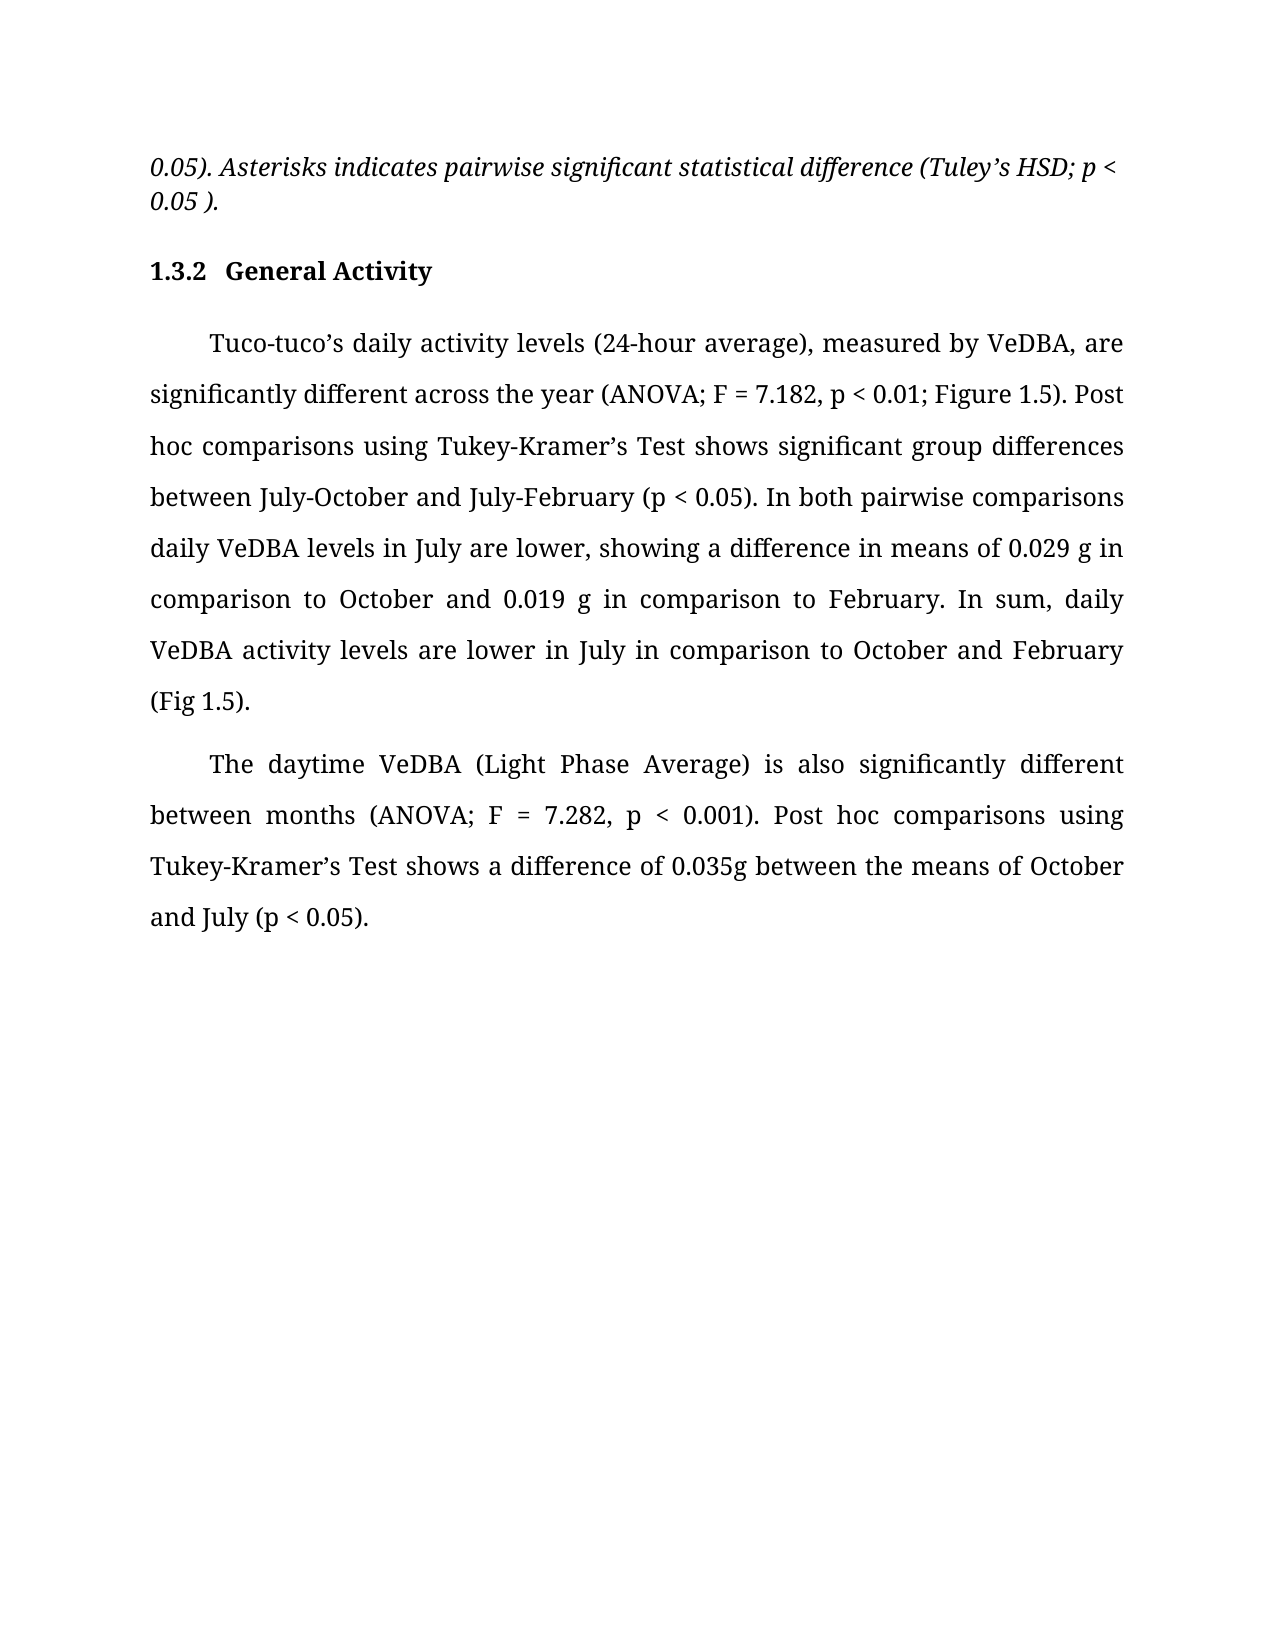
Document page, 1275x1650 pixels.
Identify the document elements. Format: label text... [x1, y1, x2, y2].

subtitle 1.3.2 General Activity [150, 253, 1125, 288]
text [150, 150, 1125, 218]
text The daytime VeDBA (Light Phase Average) is also significantly different between months (ANOVA; F = 7.282, p < 0.001). Post hoc comparisons using Tukey-Kramer’s Test shows a difference of 0.035g between the means of October and July (p < 0.05). [150, 747, 1125, 934]
text Tuco-tuco’s daily activity levels (24-hour average), measured by VeDBA, are significantly different across the year (ANOVA; F = 7.182, p < 0.01; Figure 1.5). Post hoc comparisons using Tukey-Kramer’s Test shows significant group differences between July-October and July-February (p < 0.05). In both pairwise comparisons daily VeDBA levels in July are lower, showing a difference in means of 0.029 g in comparison to October and 0.019 g in comparison to February. In sum, daily VeDBA activity levels are lower in July in comparison to October and February (Fig 1.5). [150, 326, 1125, 717]
